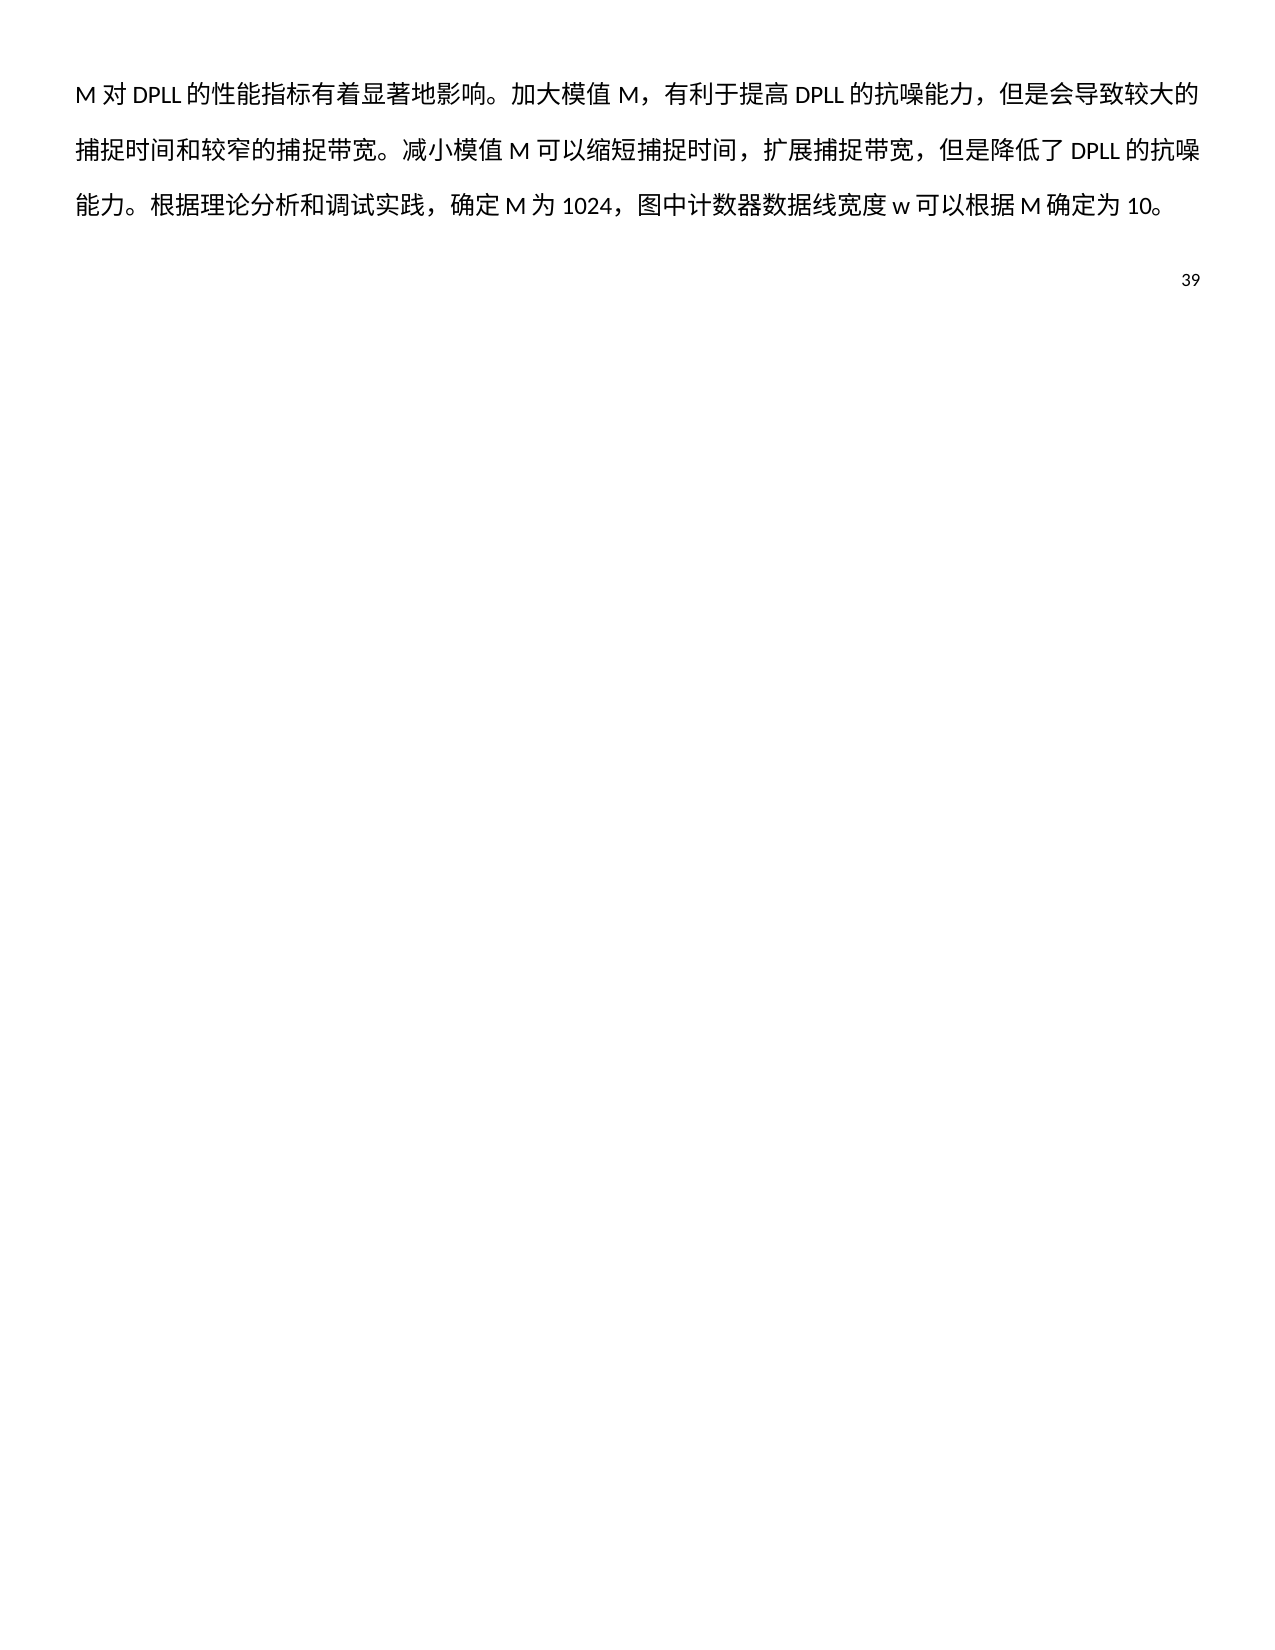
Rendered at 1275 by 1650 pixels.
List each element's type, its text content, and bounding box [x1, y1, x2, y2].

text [75, 75, 1201, 222]
text 39 [1181, 269, 1201, 292]
